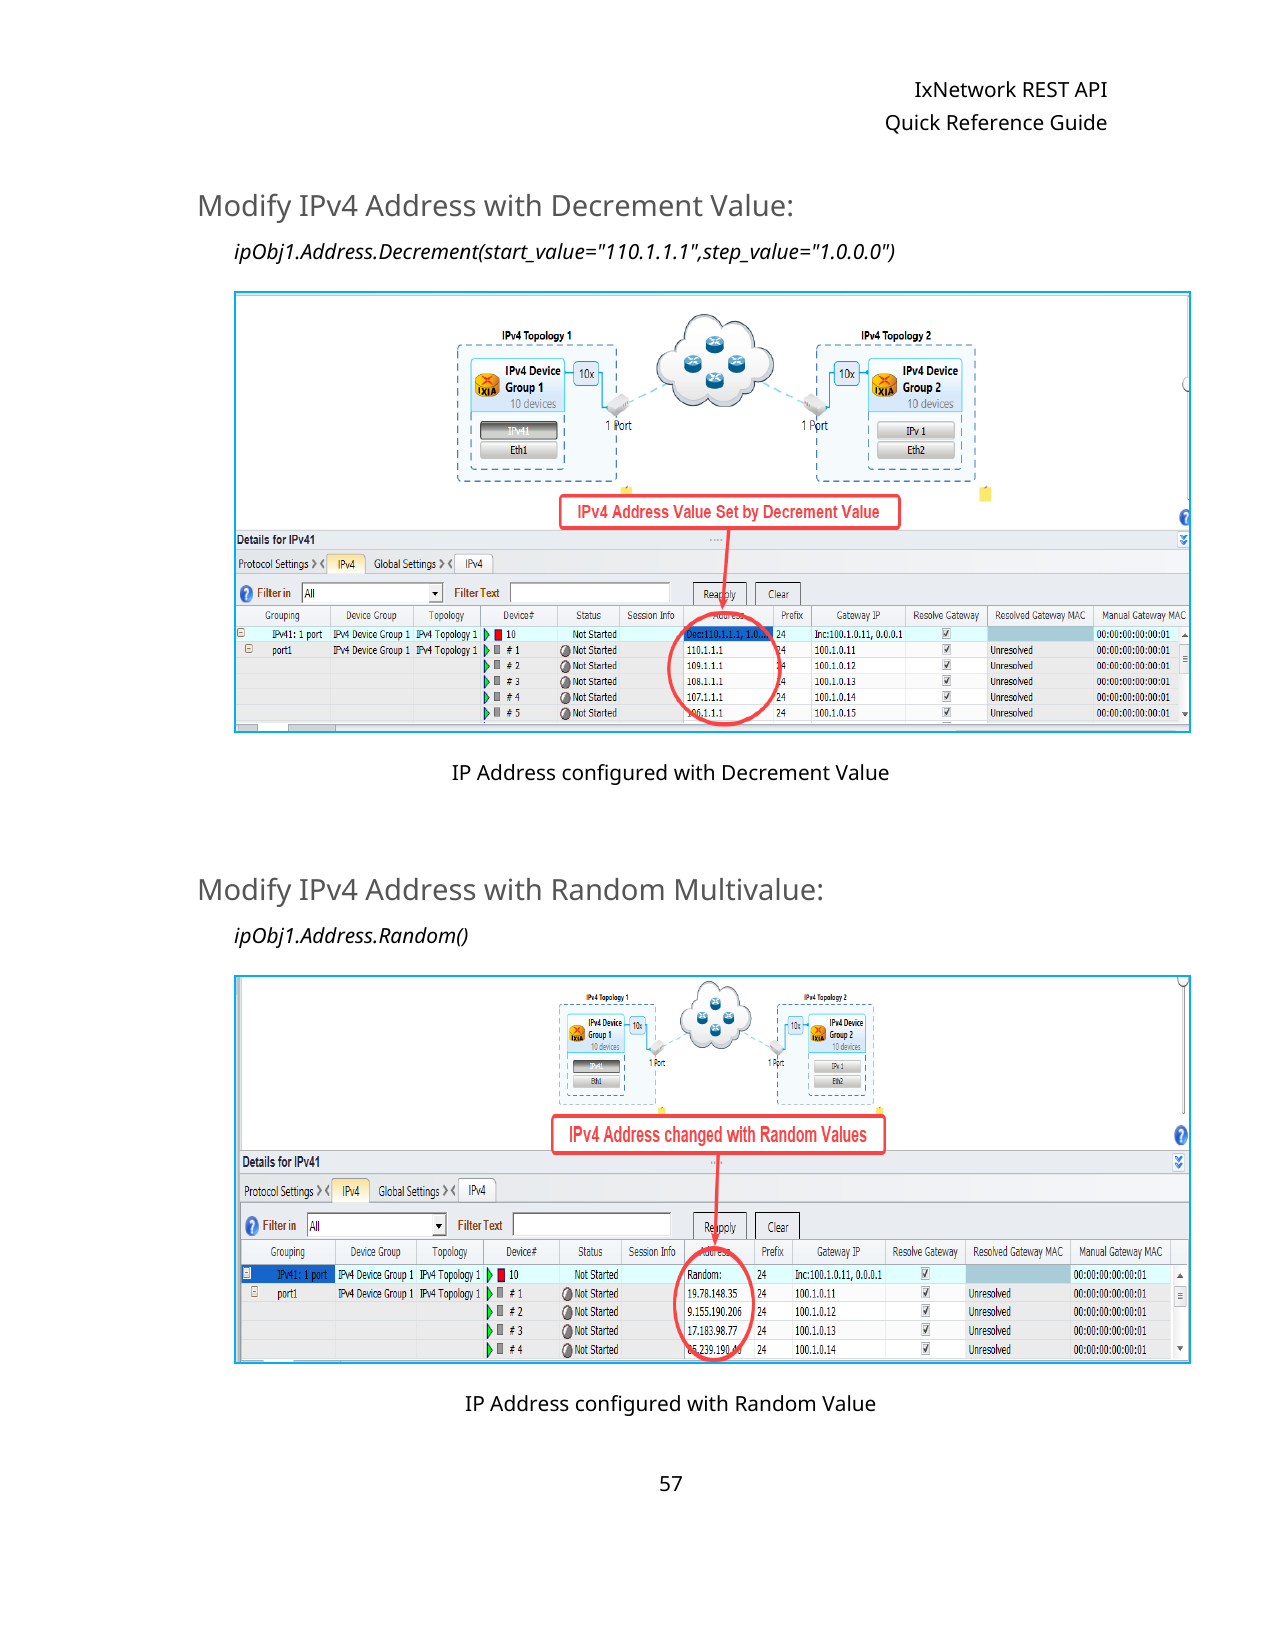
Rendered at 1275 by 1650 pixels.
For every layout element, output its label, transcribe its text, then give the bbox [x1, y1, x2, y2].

text ipObj1.Address.Decrement(start_value="110.1.1.1",step_value="1.0.0.0") [234, 237, 1107, 266]
picture [237, 294, 1188, 730]
subtitle Modify IPv4 Address with Random Multivalue: [197, 869, 1107, 909]
text IP Address configured with Decrement Value [234, 758, 1107, 787]
text IP Address configured with Random Value [234, 1389, 1107, 1417]
text ipObj1.Address.Random() [234, 921, 1107, 949]
picture [237, 978, 1188, 1361]
subtitle Modify IPv4 Address with Decrement Value: [197, 185, 1107, 225]
